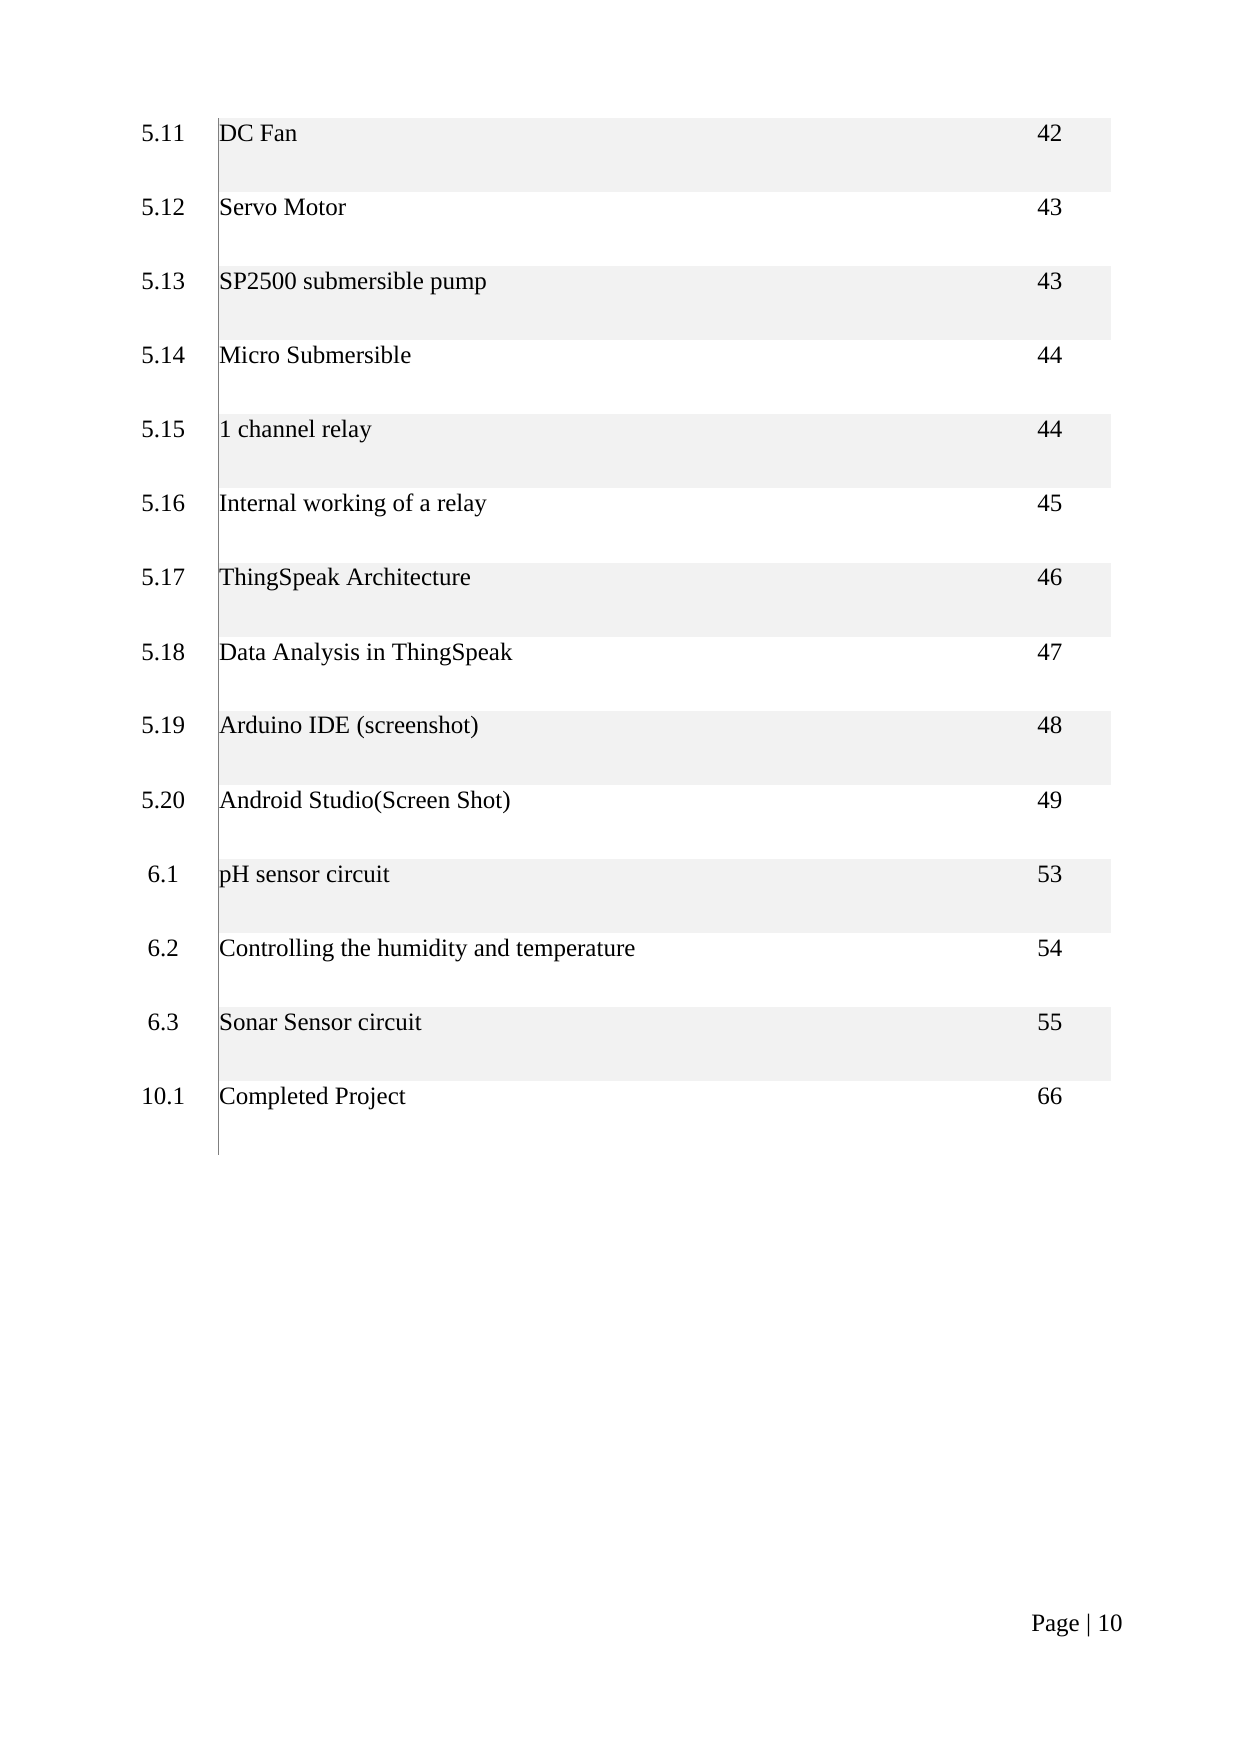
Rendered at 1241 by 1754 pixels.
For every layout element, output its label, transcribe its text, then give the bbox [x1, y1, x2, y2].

table_cell Internal working of a relay [219, 489, 988, 562]
table_cell 5.13 [107, 266, 218, 340]
table_cell 53 [988, 859, 1111, 933]
table_cell 5.17 [107, 563, 218, 637]
table_cell 6.1 [107, 859, 218, 933]
table_cell pH sensor circuit [219, 859, 988, 933]
table_cell 47 [988, 637, 1111, 711]
table_cell DC Fan [219, 118, 988, 192]
table_cell 5.15 [107, 414, 218, 488]
table_cell 54 [988, 933, 1111, 1007]
table_cell Arduino IDE (screenshot) [219, 711, 988, 785]
table_cell Sonar Sensor circuit [219, 1007, 988, 1081]
table_cell 6.3 [107, 1007, 218, 1081]
table_cell Completed Project [219, 1081, 988, 1155]
table_cell ThingSpeak Architecture [219, 563, 988, 637]
table_cell 1 channel relay [219, 414, 988, 488]
table_cell 43 [988, 192, 1111, 266]
table_cell SP2500 submersible pump [219, 266, 988, 340]
table_cell 66 [988, 1081, 1111, 1155]
table_cell Servo Motor [219, 192, 988, 266]
table_cell 5.12 [107, 192, 218, 266]
table_cell 5.16 [107, 489, 218, 562]
table_cell 49 [988, 785, 1111, 859]
table_cell 42 [988, 118, 1111, 192]
table_cell 5.11 [107, 118, 218, 192]
table_cell Data Analysis in ThingSpeak [219, 637, 988, 711]
table_cell 10.1 [107, 1081, 218, 1155]
table_cell 43 [988, 266, 1111, 340]
table_cell 6.2 [107, 933, 218, 1007]
table_cell 55 [988, 1007, 1111, 1081]
table_cell Android Studio(Screen Shot) [219, 785, 988, 859]
table_cell 45 [988, 489, 1111, 562]
table_cell Controlling the humidity and temperature [219, 933, 988, 1007]
table_cell 46 [988, 563, 1111, 637]
table_cell 48 [988, 711, 1111, 785]
table_cell 44 [988, 414, 1111, 488]
table_cell 5.19 [107, 711, 218, 785]
table_cell Micro Submersible [219, 340, 988, 414]
table_cell 44 [988, 340, 1111, 414]
table_cell 5.18 [107, 637, 218, 711]
table_cell 5.20 [107, 785, 218, 859]
table_cell 5.14 [107, 340, 218, 414]
